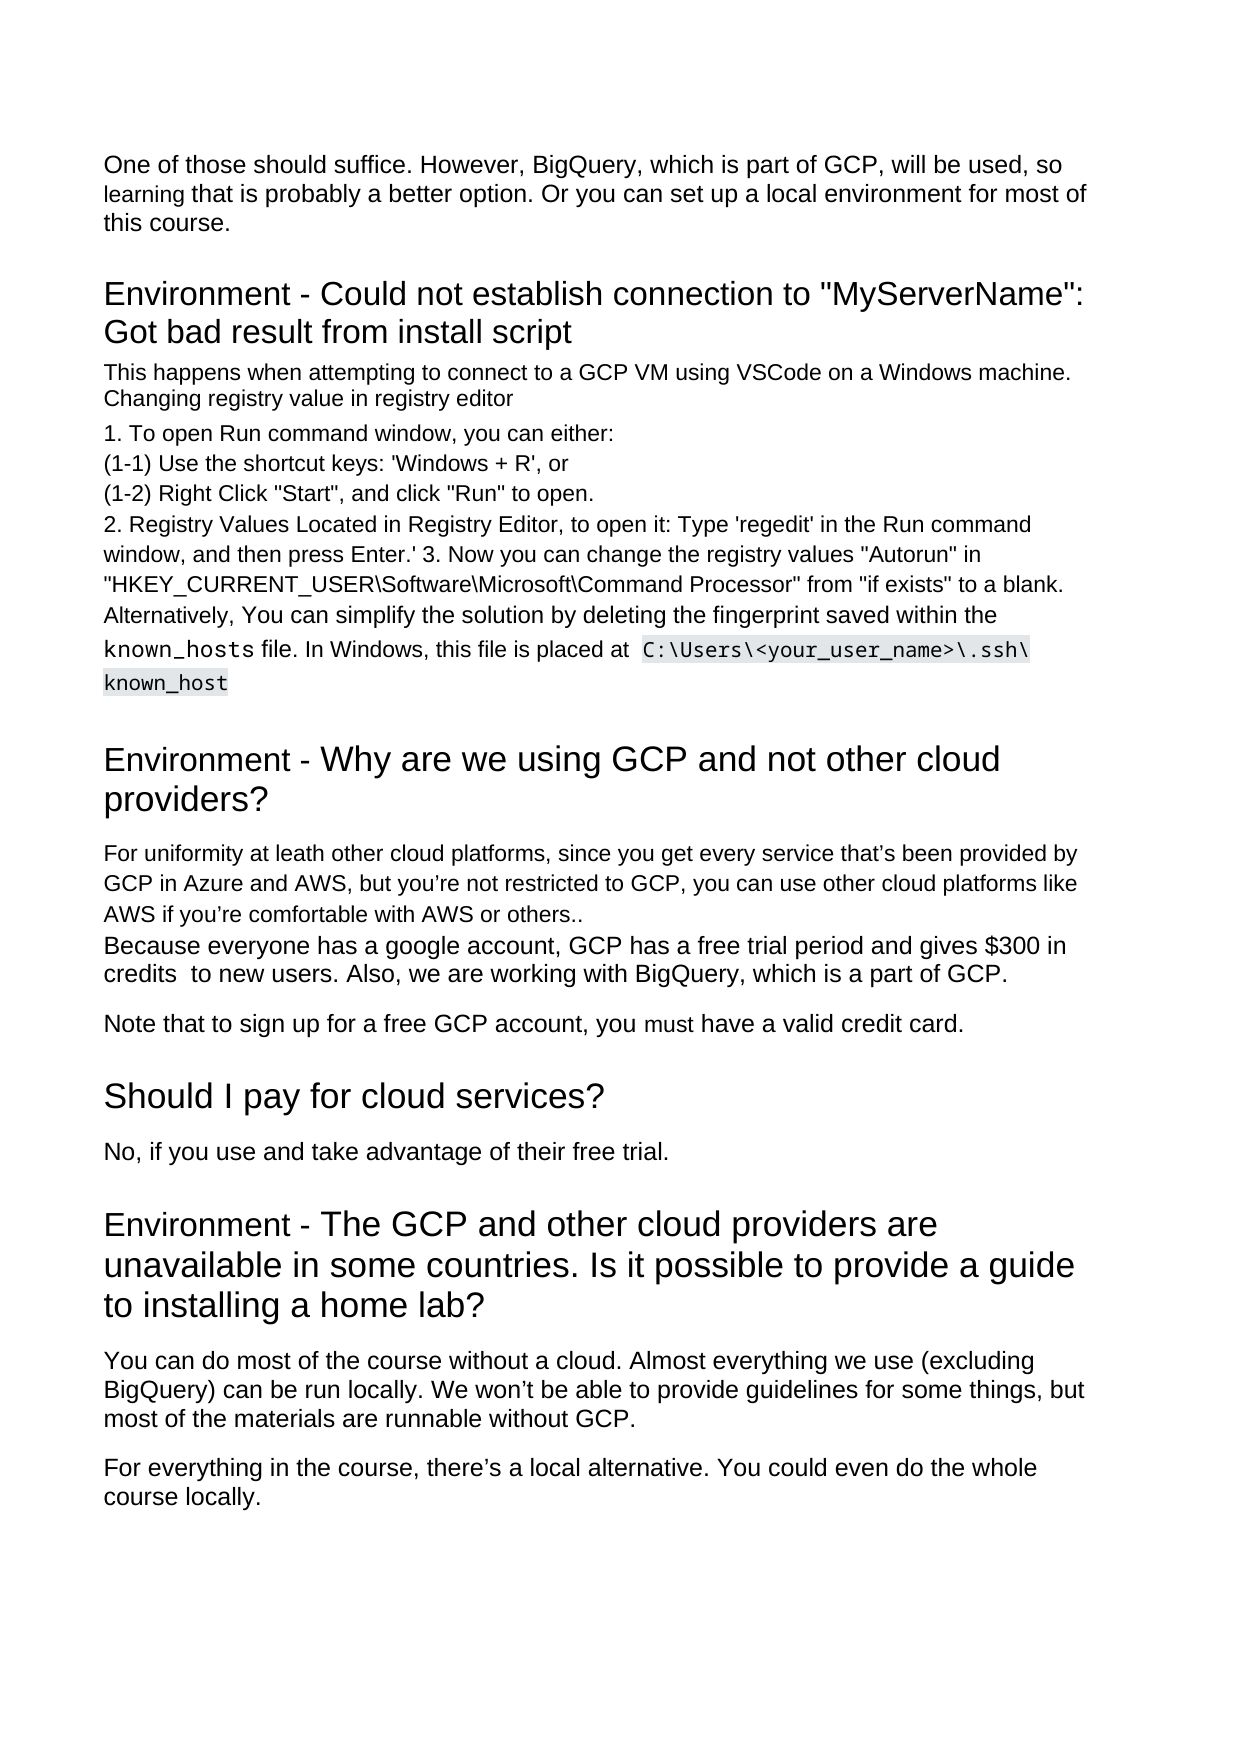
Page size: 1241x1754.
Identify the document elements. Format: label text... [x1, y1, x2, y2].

text For uniformity at leath other cloud platforms, since you get every service that’s been provided by GCP in Azure and AWS, but you’re not restricted to GCP, you can use other cloud platforms like AWS if you’re comfortable with AWS or others.. [103, 840, 1097, 927]
text (1-1) Use the shortcut keys: 'Windows + R', or [103, 450, 1097, 477]
text Alternatively, You can simplify the solution by deleting the fingerprint saved within the known_hosts file. In Windows, this file is placed at C:\Users\<your_user_name>\.ssh\known_host [103, 601, 1097, 696]
subtitle Environment - Could not establish connection to "MyServerName": Got bad result from install script [103, 274, 1097, 351]
text For everything in the course, there’s a local alternative. You could even do the whole course locally. [103, 1453, 1097, 1511]
text One of those should suffice. However, BigQuery, which is part of GCP, will be used, so learning that is probably a better option. Or you can set up a local environment for most of this course. [103, 150, 1097, 236]
subtitle Environment - Why are we using GCP and not other cloud providers? [103, 738, 1097, 819]
text This happens when attempting to connect to a GCP VM using VSCode on a Windows machine. Changing registry value in registry editor [103, 359, 1097, 412]
text No, if you use and take advantage of their free trial. [103, 1137, 1097, 1166]
text 1. To open Run command window, you can either: [103, 420, 1097, 446]
subtitle Environment - The GCP and other cloud providers are unavailable in some countries. Is it possible to provide a guide to installing a home lab? [103, 1203, 1097, 1325]
subtitle Should I pay for cloud services? [103, 1075, 1097, 1116]
text Note that to sign up for a free GCP account, you must have a valid credit card. [103, 1009, 1097, 1038]
text (1-2) Right Click "Start", and click "Run" to open. [103, 480, 1097, 507]
text 2. Registry Values Located in Registry Editor, to open it: Type 'regedit' in the Run command window, and then press Enter.' 3. Now you can change the registry values "Autorun" in "HKEY_CURRENT_USER\Software\Microsoft\Command Processor" from "if exists" to a blank. [103, 511, 1097, 597]
text You can do most of the course without a cloud. Almost everything we use (excluding BigQuery) can be run locally. We won’t be able to provide guidelines for some things, but most of the materials are runnable without GCP. [103, 1346, 1097, 1432]
text Because everyone has a google account, GCP has a free trial period and gives $300 in credits to new users. Also, we are working with BigQuery, which is a part of GCP. [103, 931, 1097, 988]
